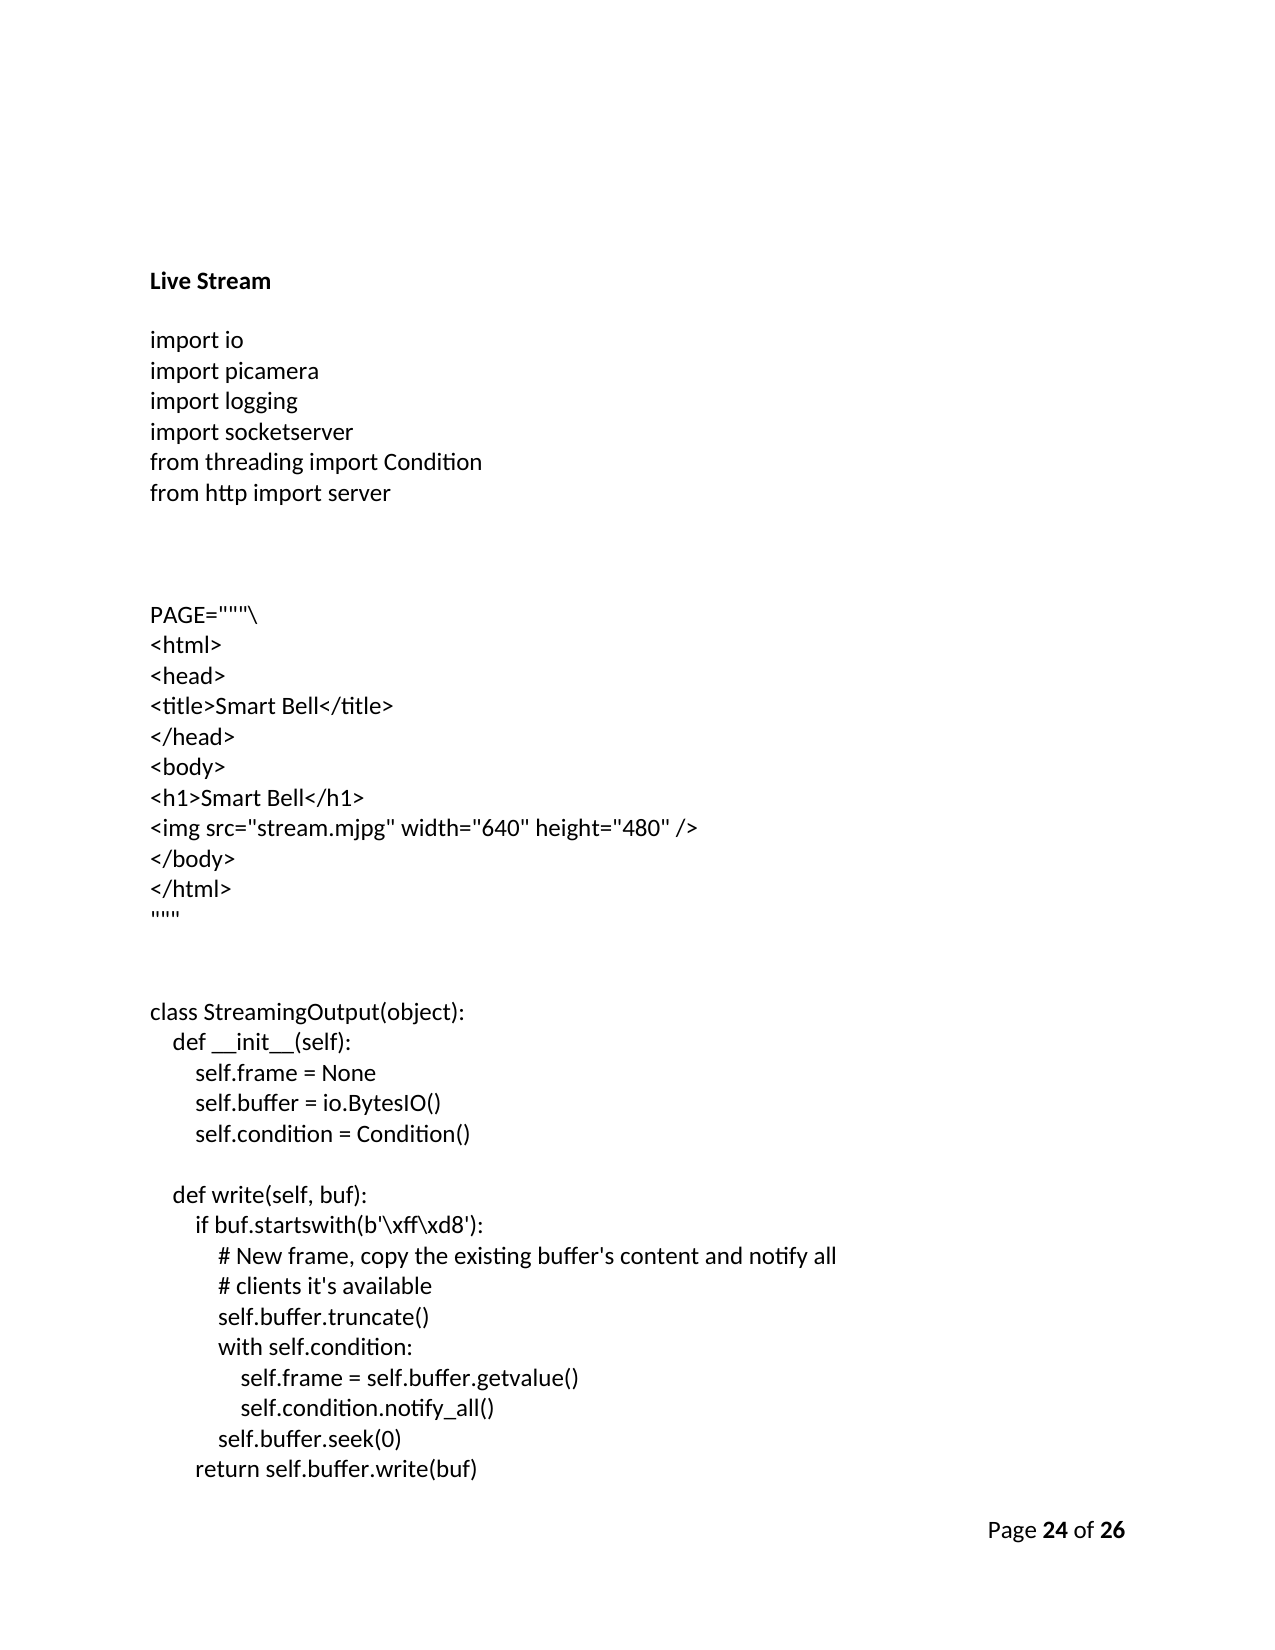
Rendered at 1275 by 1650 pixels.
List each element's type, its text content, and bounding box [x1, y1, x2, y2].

text self.frame = self.buffer.getvalue() [150, 1362, 1125, 1392]
text def __init__(self): [150, 1026, 1125, 1057]
text if buf.startswith(b'\xff\xd8'): [150, 1209, 1125, 1240]
text import logging [150, 385, 1125, 416]
text <body> [150, 752, 1125, 782]
text PAGE="""\ [150, 599, 1125, 629]
text # New frame, copy the existing buffer's content and notify all [150, 1240, 1125, 1270]
text <img src="stream.mjpg" width="640" height="480" /> [150, 813, 1125, 843]
text <head> [150, 660, 1125, 691]
text </body> [150, 843, 1125, 874]
text <title>Smart Bell</title> [150, 691, 1125, 721]
text </head> [150, 721, 1125, 752]
text self.buffer.seek(0) [150, 1423, 1125, 1453]
text self.buffer.truncate() [150, 1301, 1125, 1331]
text </html> [150, 874, 1125, 904]
text import picamera [150, 355, 1125, 385]
text <html> [150, 629, 1125, 660]
text self.condition = Condition() [150, 1118, 1125, 1148]
text self.condition.notify_all() [150, 1392, 1125, 1423]
text Live Stream [150, 265, 1125, 296]
text self.frame = None [150, 1057, 1125, 1087]
text class StreamingOutput(object): [150, 996, 1125, 1026]
text from http import server [150, 477, 1125, 507]
text return self.buffer.write(buf) [150, 1453, 1125, 1484]
text import socketserver [150, 416, 1125, 446]
text # clients it's available [150, 1270, 1125, 1301]
text <h1>Smart Bell</h1> [150, 782, 1125, 813]
text self.buffer = io.BytesIO() [150, 1087, 1125, 1118]
text with self.condition: [150, 1331, 1125, 1362]
text def write(self, buf): [150, 1179, 1125, 1209]
text import io [150, 324, 1125, 355]
text from threading import Condition [150, 446, 1125, 477]
text """ [150, 904, 1125, 935]
